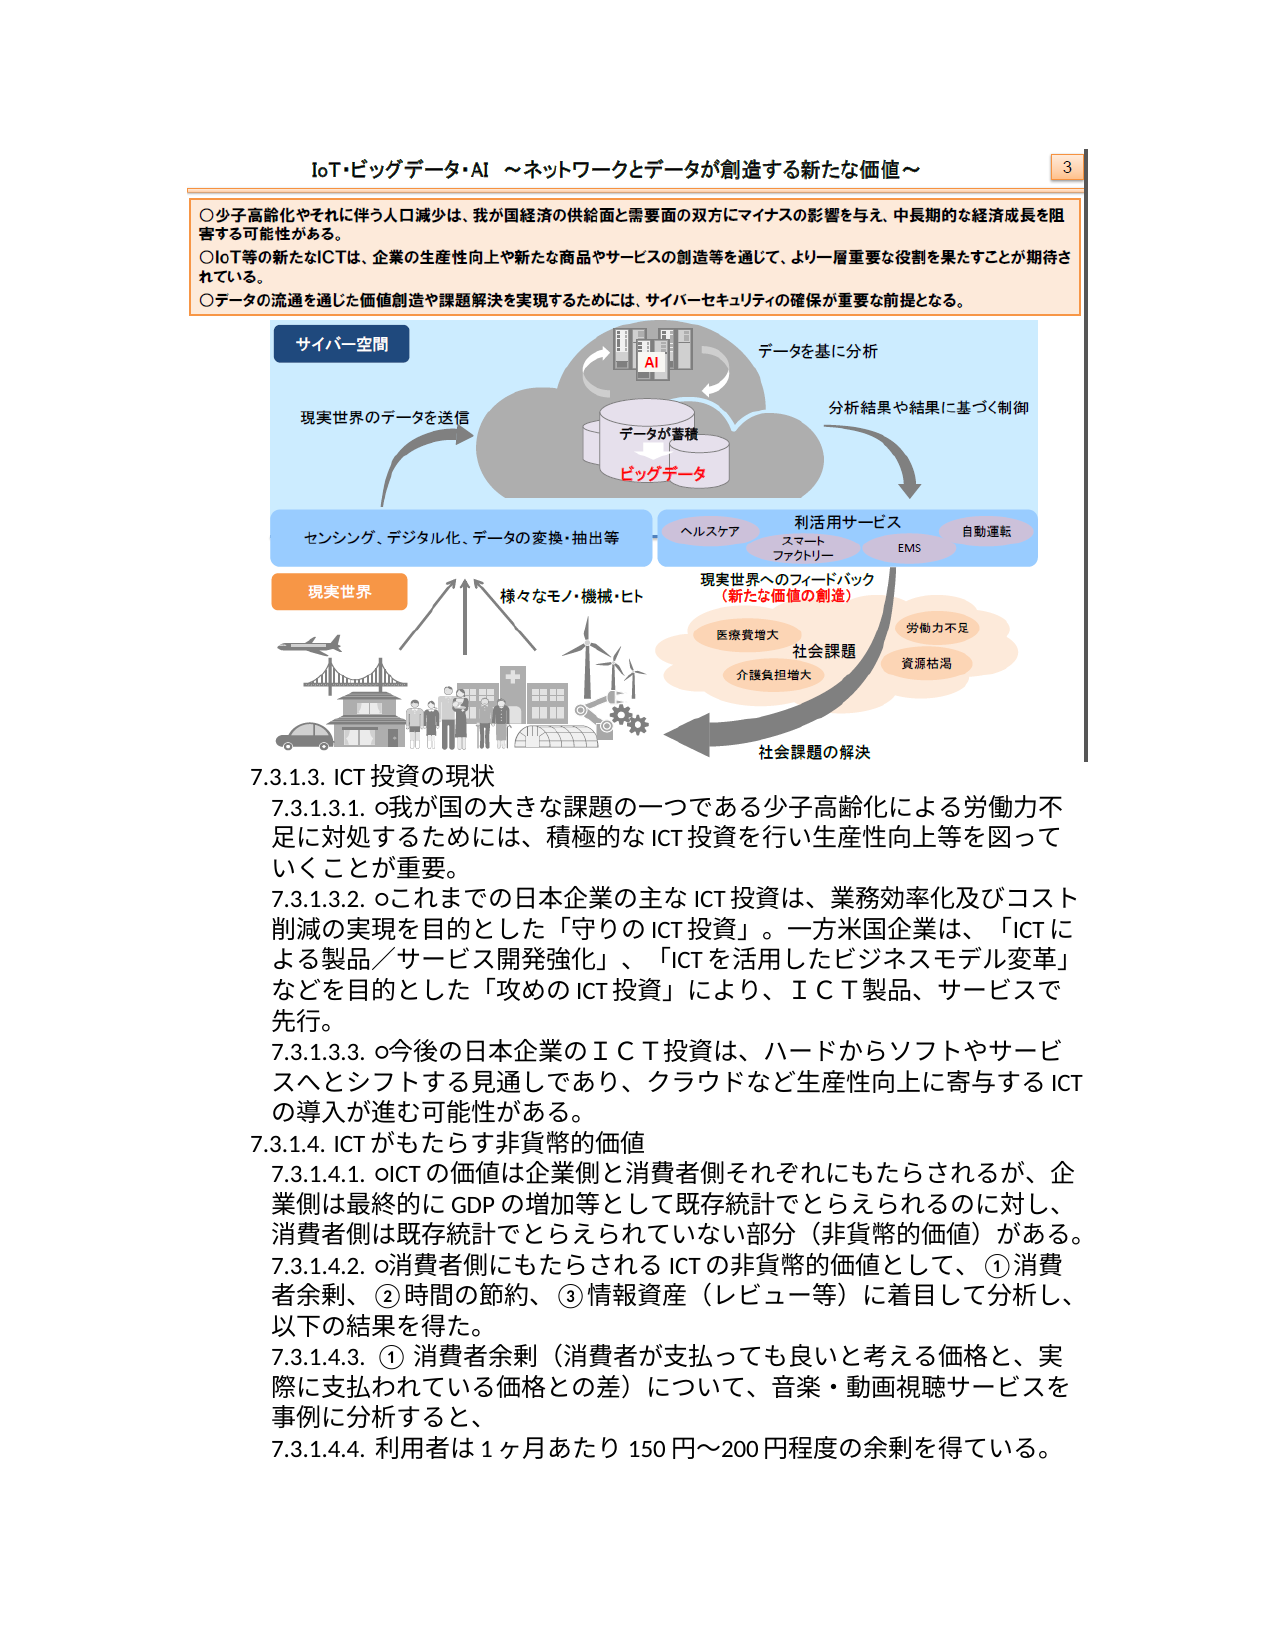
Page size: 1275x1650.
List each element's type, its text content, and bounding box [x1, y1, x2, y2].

subtitle ○消費者側にもたらされるICTの非貨幣的価値として、①消費者余剰、②時間の節約、③情報資産（レビュー等）に着目して分析し、以下の結果を得た。 [271, 1250, 1087, 1341]
picture [187, 149, 1088, 762]
subtitle ○我が国の大きな課題の一つである少子高齢化による労働力不足に対処するためには、積極的なICT投資を行い生産性向上等を図っていくことが重要。 [271, 792, 1087, 884]
subtitle ①消費者余剰（消費者が支払っても良いと考える価格と、実際に支払われている価格との差）について、音楽・動画視聴サービスを事例に分析すると、 [271, 1341, 1087, 1433]
subtitle 利用者は1ヶ月あたり150円～200円程度の余剰を得ている。 [271, 1433, 1087, 1463]
subtitle ○今後の日本企業のＩＣＴ投資は、ハードからソフトやサービスへとシフトする見通しであり、クラウドなど生産性向上に寄与するICTの導入が進む可能性がある。 [271, 1036, 1087, 1128]
subtitle ○これまでの日本企業の主なICT投資は、業務効率化及びコスト削減の実現を目的とした「守りのICT投資」。一方米国企業は、「ICTによる製品／サービス開発強化」、「ICTを活用したビジネスモデル変革」などを目的とした「攻めのICT投資」により、ＩＣＴ製品、サービスで先行。 [271, 884, 1087, 1036]
subtitle ICTがもたらす非貨幣的価値 [250, 1128, 1087, 1158]
subtitle ○ICTの価値は企業側と消費者側それぞれにもたらされるが、企業側は最終的にGDPの増加等として既存統計でとらえられるのに対し、消費者側は既存統計でとらえられていない部分（非貨幣的価値）がある。 [271, 1158, 1087, 1250]
subtitle ICT投資の現状 [250, 762, 1087, 792]
